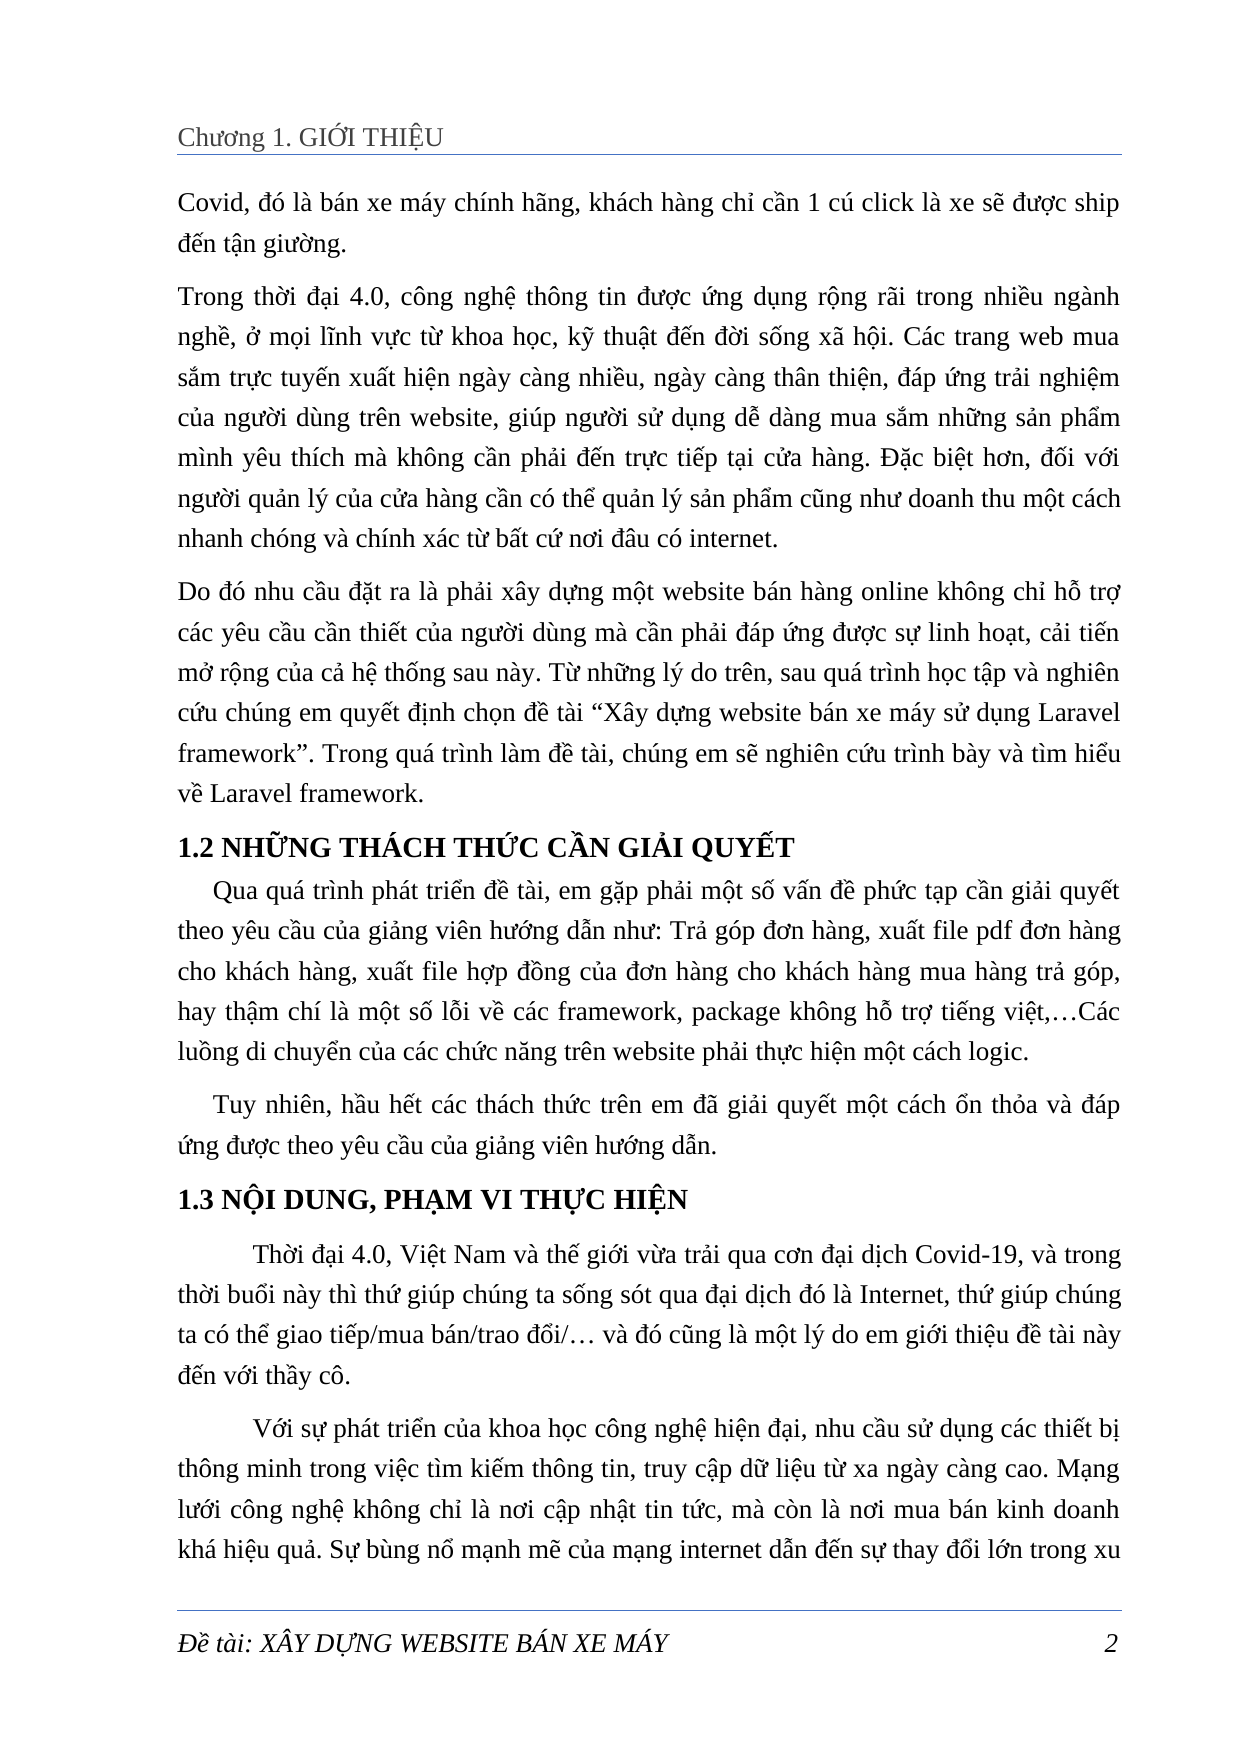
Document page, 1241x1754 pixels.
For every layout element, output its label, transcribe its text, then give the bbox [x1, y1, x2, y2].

text 1.3 Nội dung, phạm vi thực hiện [177, 1182, 1122, 1215]
text Qua quá trình phát triển đề tài, em gặp phải một số vấn đề phức tạp cần giải quyết theo yêu cầu của giảng viên hướng dẫn như: Trả góp đơn hàng, xuất file pdf đơn hàng cho khách hàng, xuất file hợp đồng của đơn hàng cho khách hàng mua hàng trả góp, hay thậm chí là một số lỗi về các framework, package không hỗ trợ tiếng việt,…Các luồng di chuyển của các chức năng trên website phải thực hiện một cách logic. [177, 874, 1122, 1067]
text Thời đại 4.0, Việt Nam và thế giới vừa trải qua cơn đại dịch Covid-19, và trong thời buổi này thì thứ giúp chúng ta sống sót qua đại dịch đó là Internet, thứ giúp chúng ta có thể giao tiếp/mua bán/trao đổi/… và đó cũng là một lý do em giới thiệu đề tài này đến với thầy cô. [177, 1238, 1122, 1390]
text Trong thời đại 4.0, công nghệ thông tin được ứng dụng rộng rãi trong nhiều ngành nghề, ở mọi lĩnh vực từ khoa học, kỹ thuật đến đời sống xã hội. Các trang web mua sắm trực tuyến xuất hiện ngày càng nhiều, ngày càng thân thiện, đáp ứng trải nghiệm của người dùng trên website, giúp người sử dụng dễ dàng mua sắm những sản phẩm mình yêu thích mà không cần phải đến trực tiếp tại cửa hàng. Đặc biệt hơn, đối với người quản lý của cửa hàng cần có thể quản lý sản phẩm cũng như doanh thu một cách nhanh chóng và chính xác từ bất cứ nơi đâu có internet. [177, 280, 1122, 553]
text Tuy nhiên, hầu hết các thách thức trên em đã giải quyết một cách ổn thỏa và đáp ứng được theo yêu cầu của giảng viên hướng dẫn. [177, 1088, 1122, 1160]
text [177, 187, 1122, 258]
text Do đó nhu cầu đặt ra là phải xây dựng một website bán hàng online không chỉ hỗ trợ các yêu cầu cần thiết của người dùng mà cần phải đáp ứng được sự linh hoạt, cải tiến mở rộng của cả hệ thống sau này. Từ những lý do trên, sau quá trình học tập và nghiên cứu chúng em quyết định chọn đề tài “Xây dựng website bán xe máy sử dụng Laravel framework”. Trong quá trình làm đề tài, chúng em sẽ nghiên cứu trình bày và tìm hiểu về Laravel framework. [177, 575, 1122, 808]
text 1.2 những thách thức cần giải quyết [177, 830, 1122, 864]
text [177, 1412, 1122, 1564]
